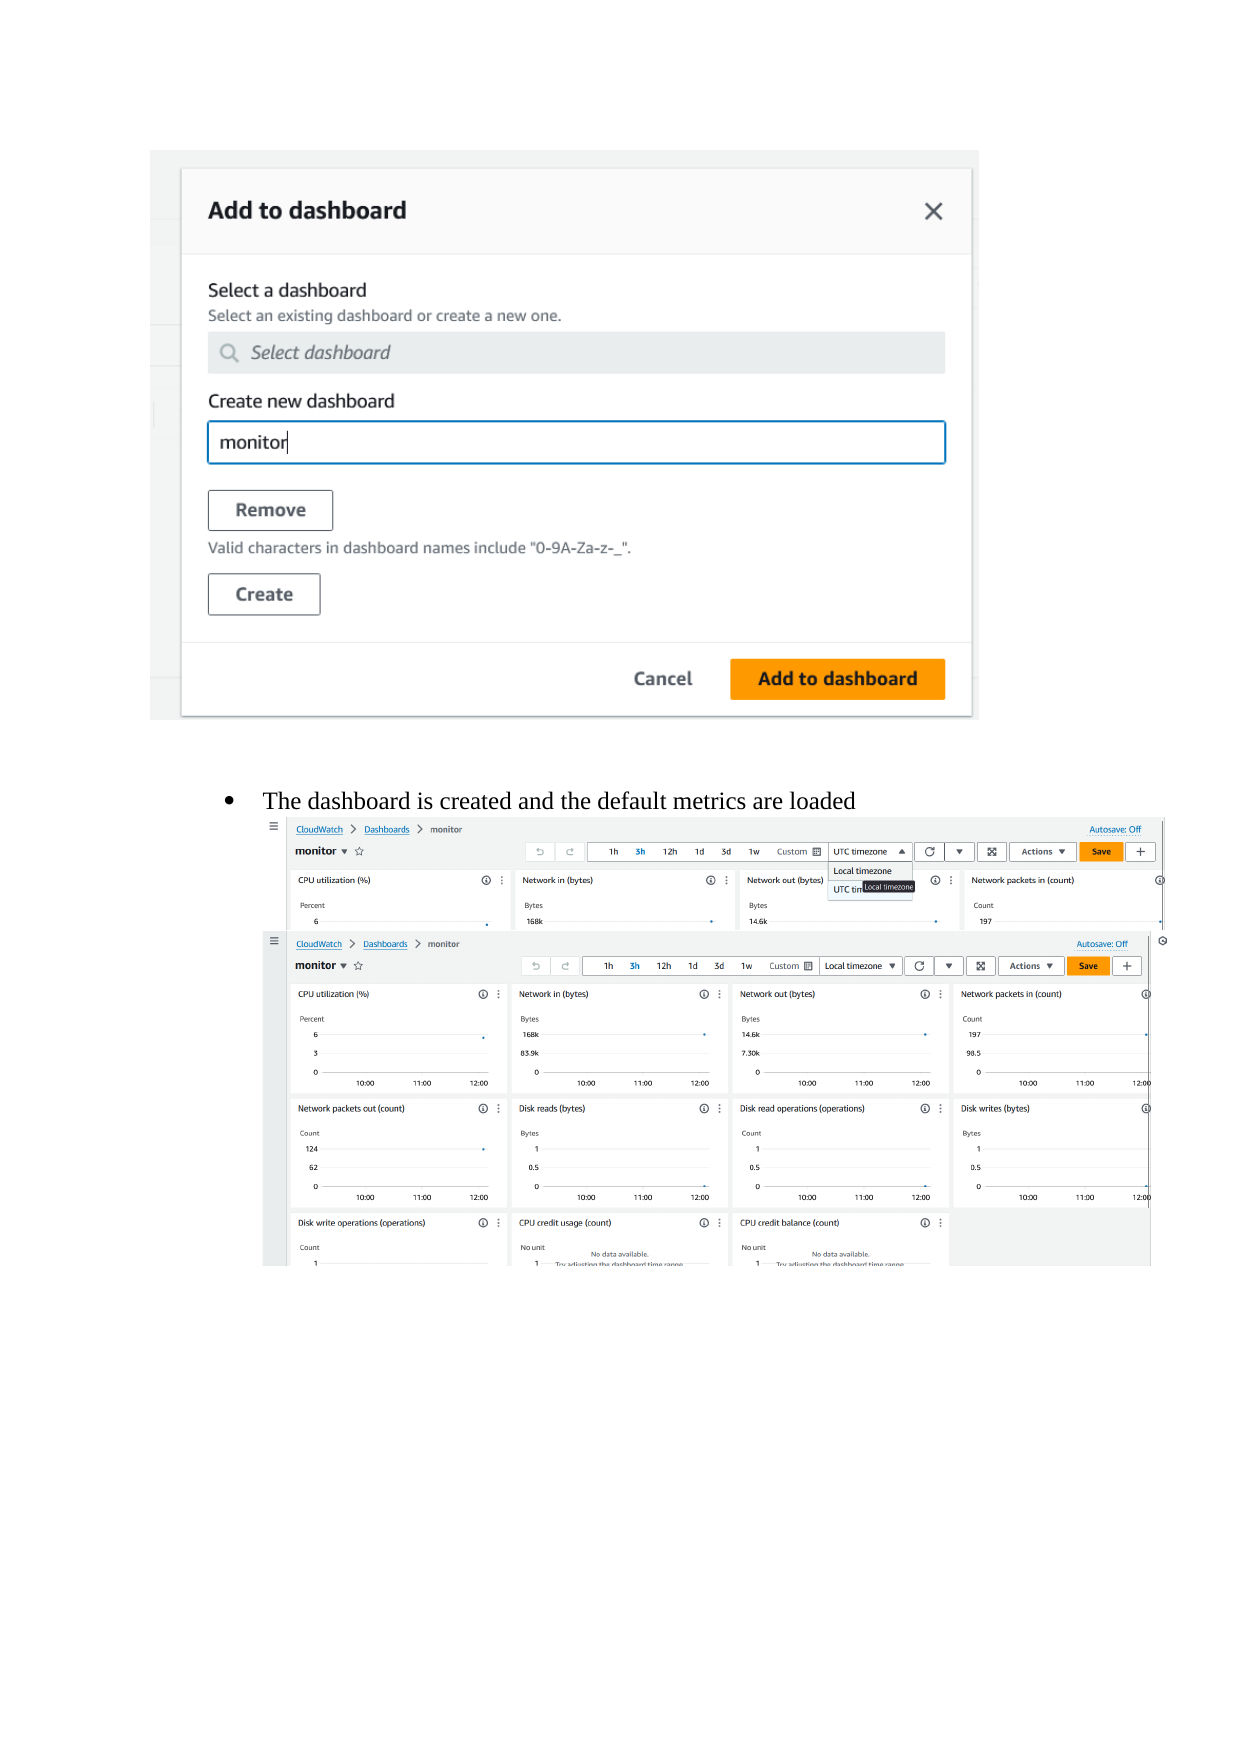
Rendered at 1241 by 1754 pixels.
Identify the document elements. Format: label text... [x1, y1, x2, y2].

picture [262, 931, 1173, 1266]
picture [150, 150, 979, 720]
picture [262, 817, 1167, 930]
